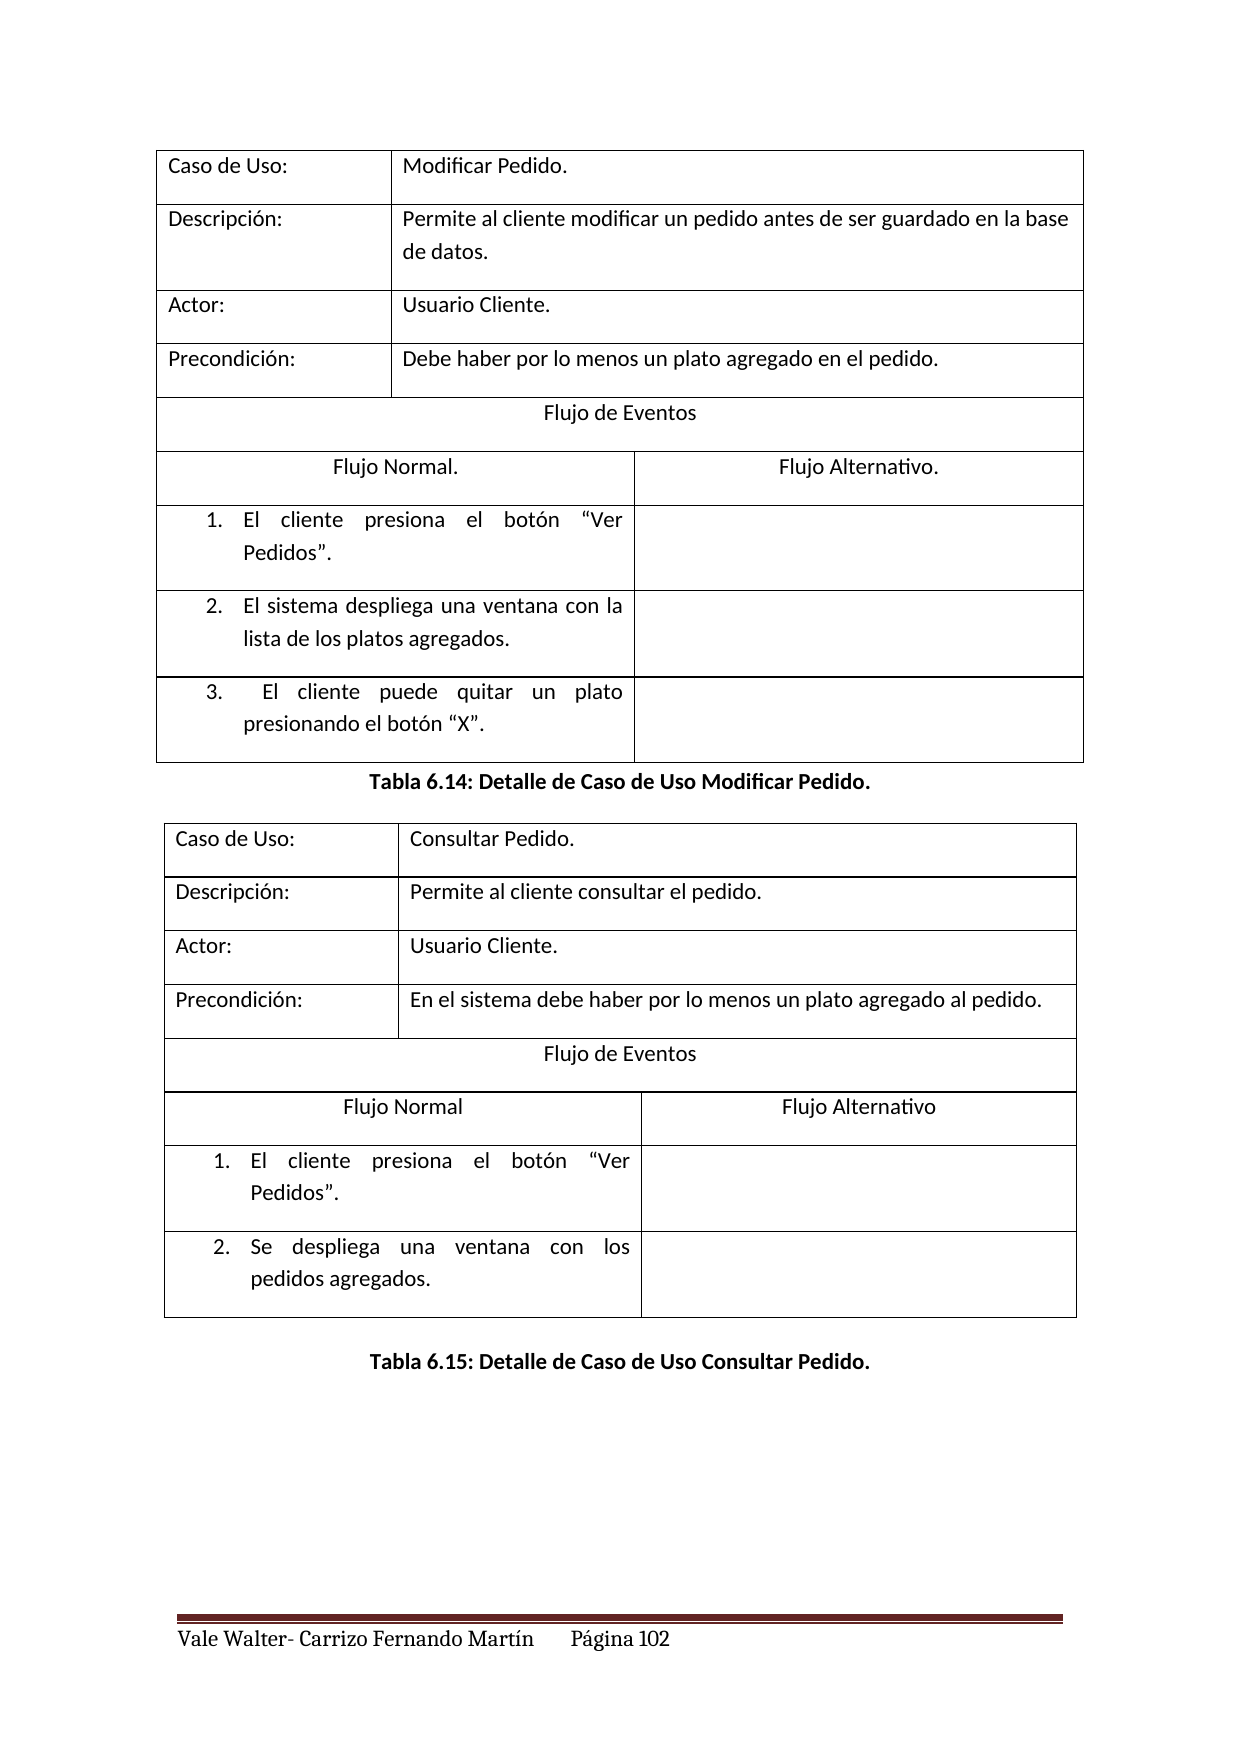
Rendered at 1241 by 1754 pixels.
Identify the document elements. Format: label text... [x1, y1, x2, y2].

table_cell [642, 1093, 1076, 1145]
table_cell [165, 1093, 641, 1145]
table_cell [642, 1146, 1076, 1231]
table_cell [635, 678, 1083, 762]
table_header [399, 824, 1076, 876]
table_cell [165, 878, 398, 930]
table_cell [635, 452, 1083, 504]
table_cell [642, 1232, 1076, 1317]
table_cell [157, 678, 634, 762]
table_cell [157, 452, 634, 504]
text Tabla 6.14: Detalle de Caso de Uso Modificar Pedido. [177, 763, 1063, 796]
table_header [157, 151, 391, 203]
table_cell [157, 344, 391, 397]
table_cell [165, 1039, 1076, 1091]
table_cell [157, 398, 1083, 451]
text Tabla 6.15: Detalle de Caso de Uso Consultar Pedido. [177, 1318, 1063, 1375]
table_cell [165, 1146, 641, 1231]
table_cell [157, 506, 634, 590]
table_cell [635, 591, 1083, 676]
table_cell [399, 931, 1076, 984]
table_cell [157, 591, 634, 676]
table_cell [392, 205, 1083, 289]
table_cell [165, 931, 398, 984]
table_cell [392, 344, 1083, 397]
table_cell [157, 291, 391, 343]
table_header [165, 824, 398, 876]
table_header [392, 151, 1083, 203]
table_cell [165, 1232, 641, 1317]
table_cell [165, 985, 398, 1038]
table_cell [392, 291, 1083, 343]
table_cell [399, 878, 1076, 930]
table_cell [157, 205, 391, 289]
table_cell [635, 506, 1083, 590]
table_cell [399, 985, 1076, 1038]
